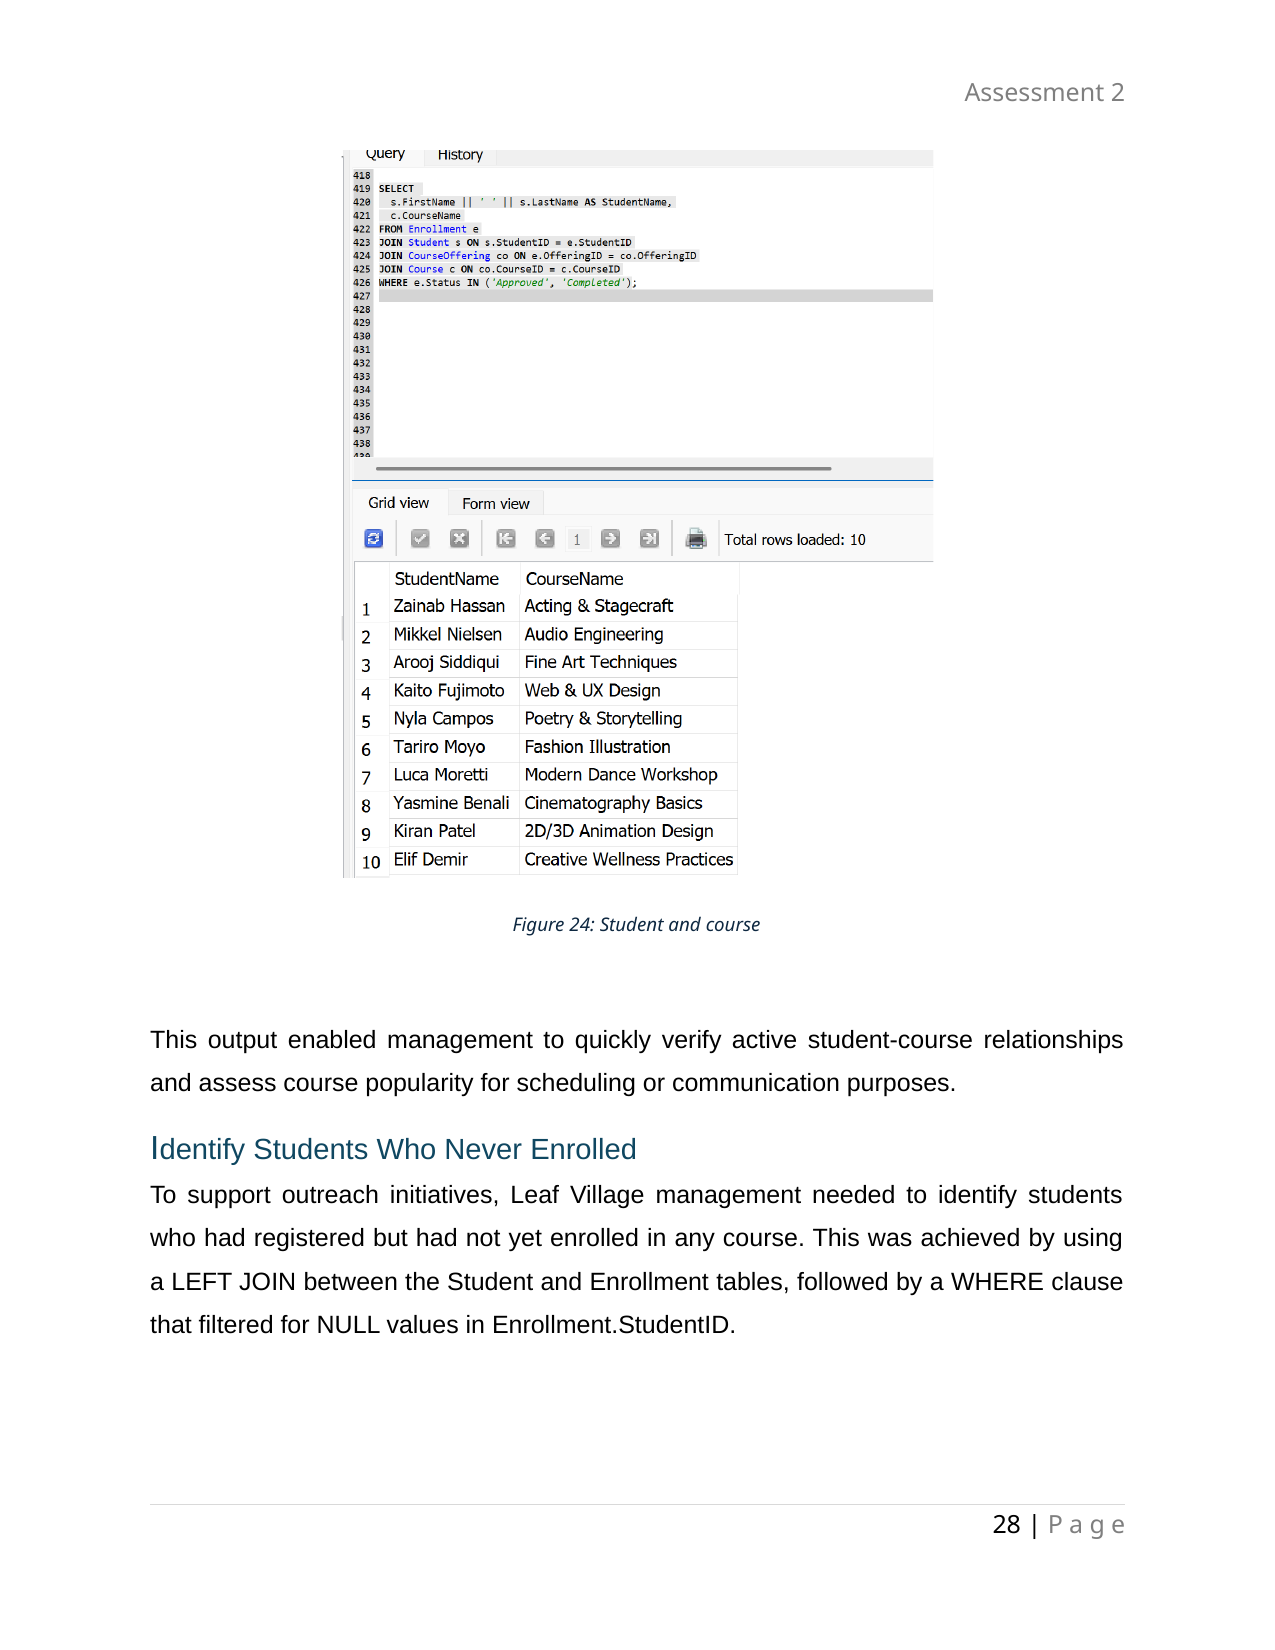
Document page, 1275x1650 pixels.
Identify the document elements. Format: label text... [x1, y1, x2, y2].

subtitle Identify Students Who Never Enrolled [150, 1128, 1125, 1166]
text To support outreach initiatives, Leaf Village management needed to identify students who had registered but had not yet enrolled in any course. This was achieved by using a LEFT JOIN between the Student and Enrollment tables, followed by a WHERE clause that filtered for NULL values in Enrollment.StudentID. [150, 1180, 1125, 1338]
text Figure 24: Student and course [150, 911, 1125, 936]
picture [341, 150, 934, 878]
text This output enabled management to quickly verify active student-course relationships and assess course popularity for scheduling or communication purposes. [150, 1025, 1125, 1097]
